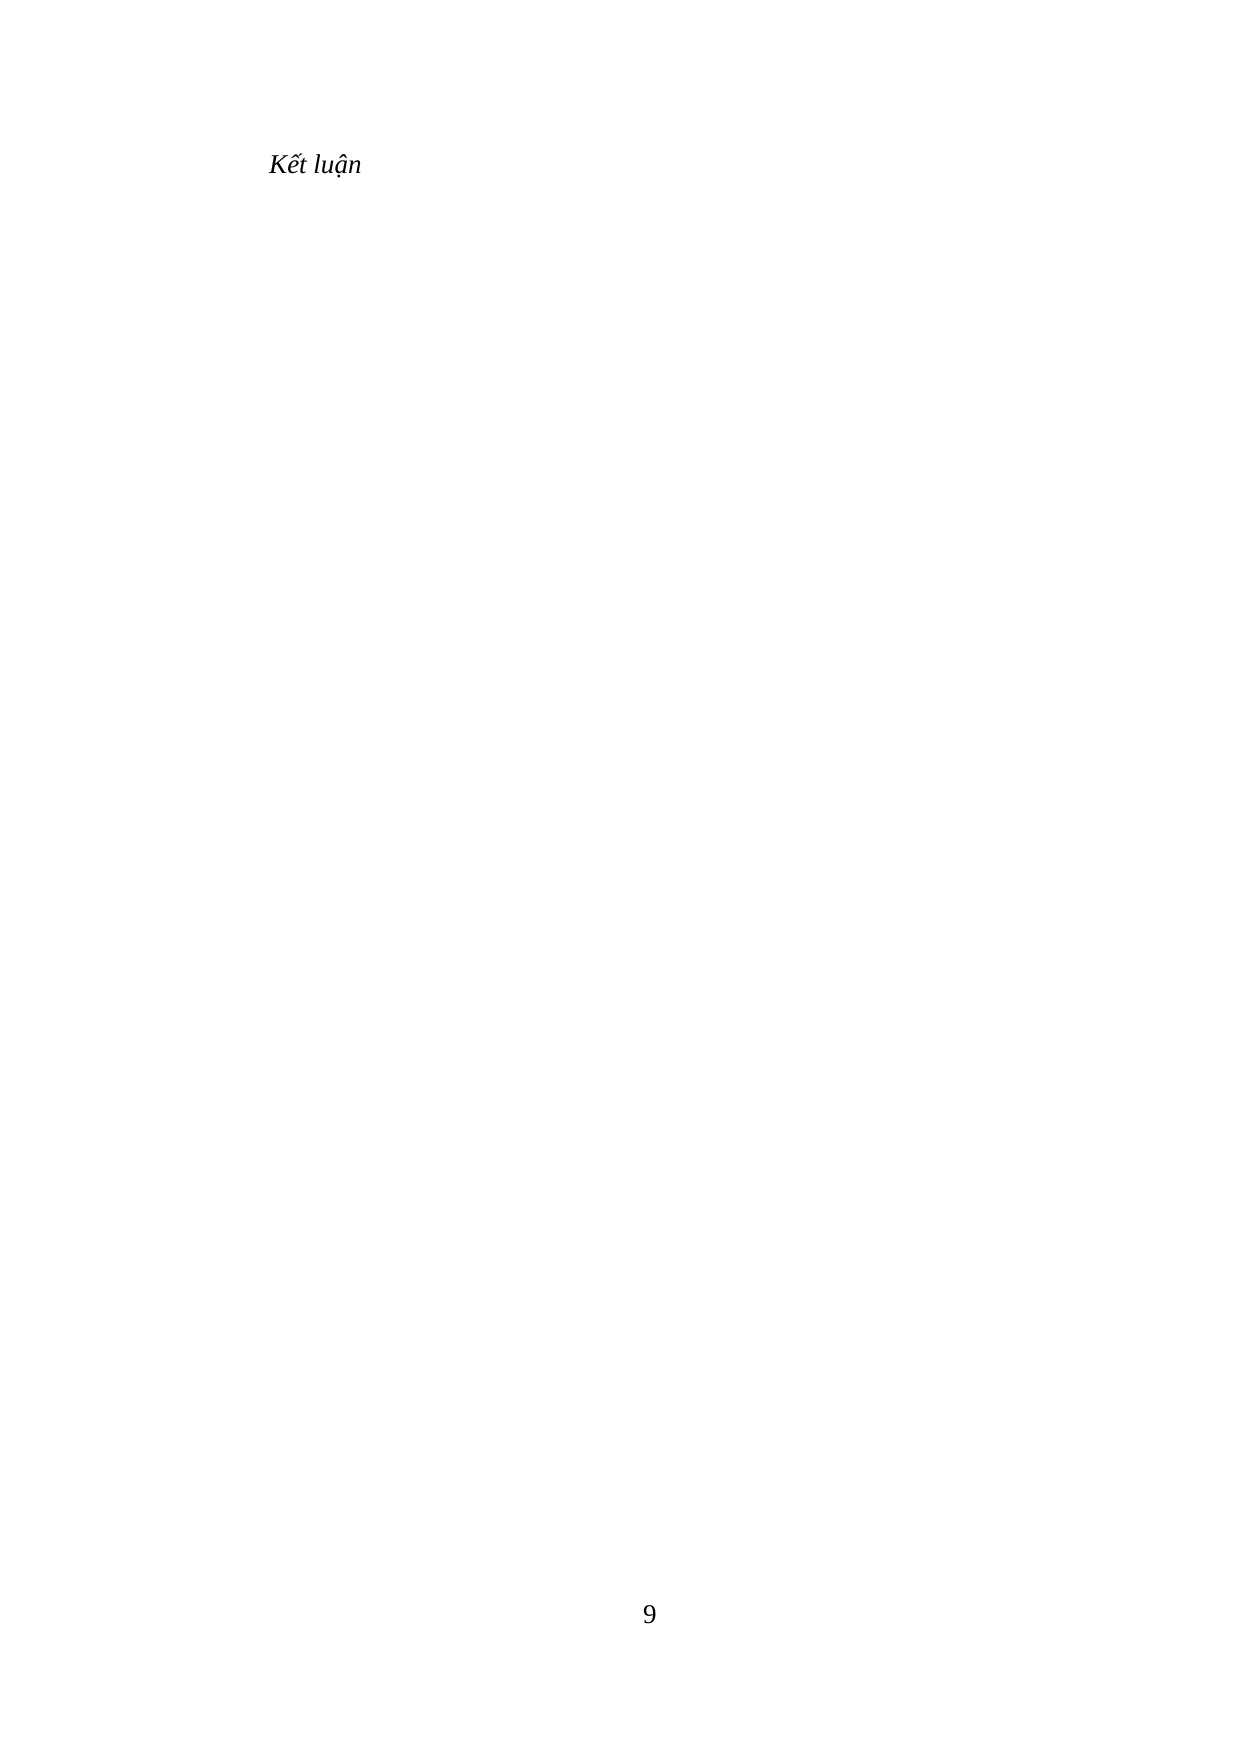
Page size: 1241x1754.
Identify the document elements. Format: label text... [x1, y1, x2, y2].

text Kết luận [269, 148, 1122, 179]
